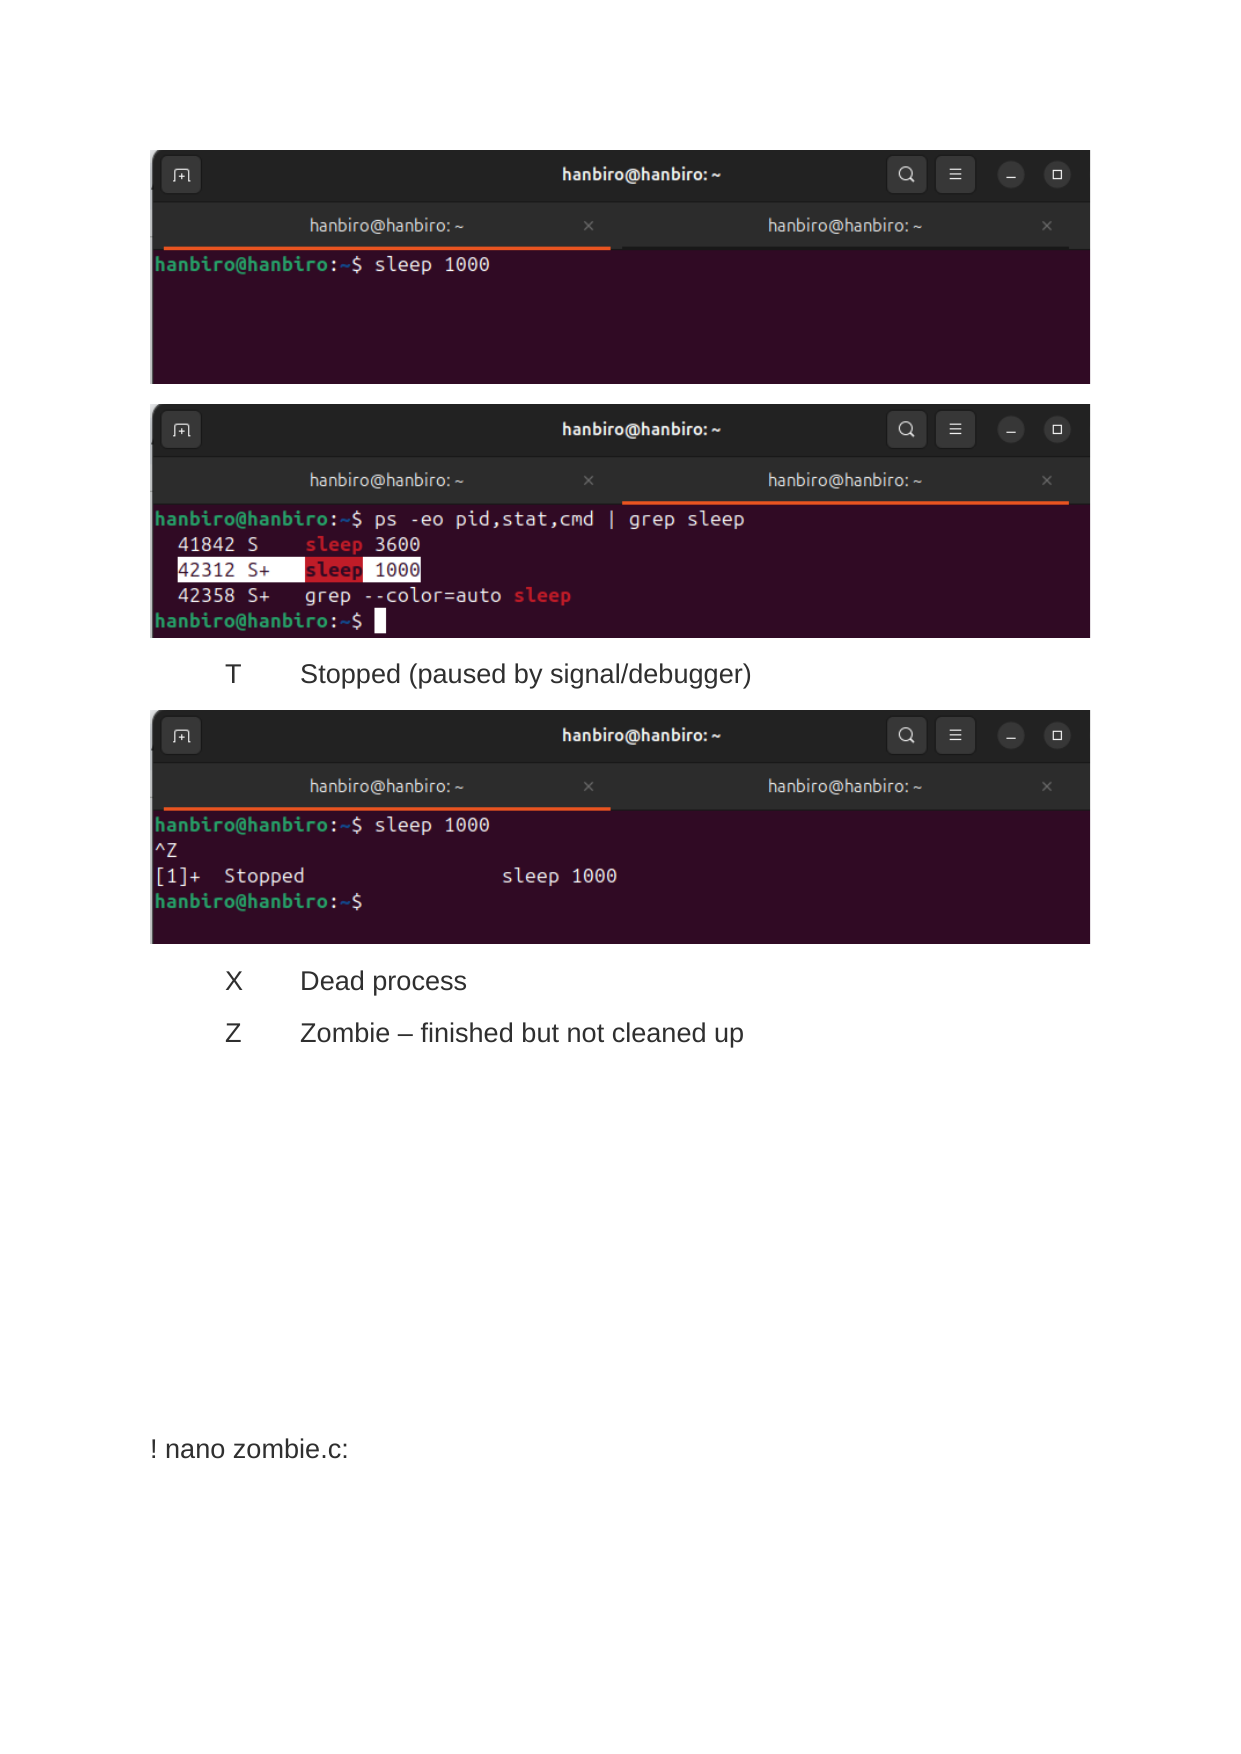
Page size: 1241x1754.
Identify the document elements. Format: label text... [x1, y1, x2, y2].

picture [150, 404, 1091, 638]
picture [150, 710, 1091, 944]
picture [150, 150, 1091, 384]
text X Dead process [225, 964, 1090, 996]
text Z Zombie – finished but not cleaned up [225, 1017, 1090, 1048]
text T Stopped (paused by signal/debugger) [225, 658, 1090, 689]
text ! nano zombie.c: [150, 1433, 1090, 1464]
